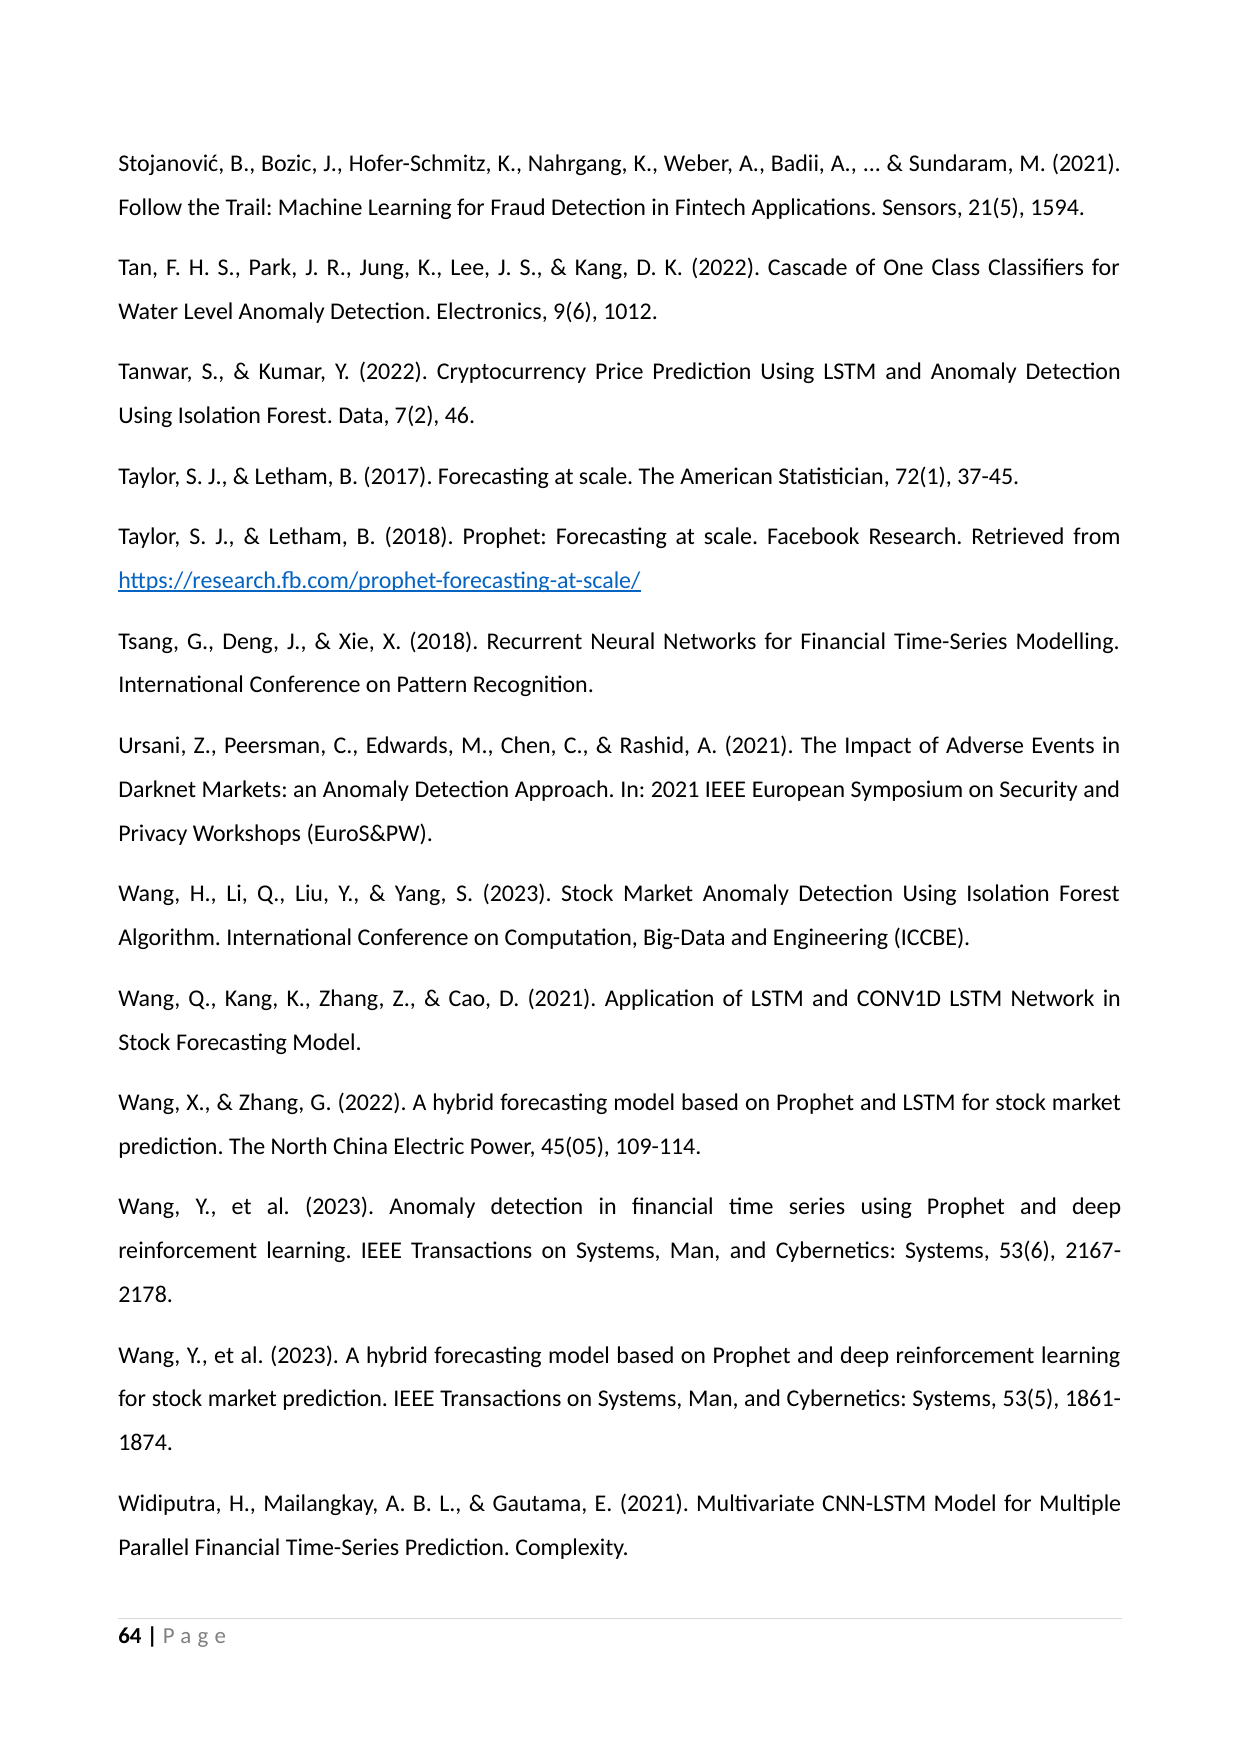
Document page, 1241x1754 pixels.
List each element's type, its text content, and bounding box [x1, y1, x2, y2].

text Taylor, S. J., & Letham, B. (2017). Forecasting at scale. The American Statistician, 72(1), 37-45. [118, 461, 1122, 490]
text Wang, Y., et al. (2023). Anomaly detection in financial time series using Prophet and deep reinforcement learning. IEEE Transactions on Systems, Man, and Cybernetics: Systems, 53(6), 2167-2178. [118, 1191, 1122, 1308]
text Wang, Q., Kang, K., Zhang, Z., & Cao, D. (2021). Application of LSTM and CONV1D LSTM Network in Stock Forecasting Model. [118, 983, 1122, 1056]
text Taylor, S. J., & Letham, B. (2018). Prophet: Forecasting at scale. Facebook Research. Retrieved from https://research.fb.com/prophet-forecasting-at-scale/ [118, 521, 1122, 594]
text Wang, X., & Zhang, G. (2022). A hybrid forecasting model based on Prophet and LSTM for stock market prediction. The North China Electric Power, 45(05), 109-114. [118, 1087, 1122, 1160]
text Tan, F. H. S., Park, J. R., Jung, K., Lee, J. S., & Kang, D. K. (2022). Cascade of One Class Classifiers for Water Level Anomaly Detection. Electronics, 9(6), 1012. [118, 252, 1122, 325]
text Widiputra, H., Mailangkay, A. B. L., & Gautama, E. (2021). Multivariate CNN-LSTM Model for Multiple Parallel Financial Time-Series Prediction. Complexity. [118, 1488, 1122, 1561]
text Tsang, G., Deng, J., & Xie, X. (2018). Recurrent Neural Networks for Financial Time-Series Modelling. International Conference on Pattern Recognition. [118, 626, 1122, 699]
text Wang, Y., et al. (2023). A hybrid forecasting model based on Prophet and deep reinforcement learning for stock market prediction. IEEE Transactions on Systems, Man, and Cybernetics: Systems, 53(5), 1861-1874. [118, 1340, 1122, 1457]
text Wang, H., Li, Q., Liu, Y., & Yang, S. (2023). Stock Market Anomaly Detection Using Isolation Forest Algorithm. International Conference on Computation, Big-Data and Engineering (ICCBE). [118, 878, 1122, 951]
text Ursani, Z., Peersman, C., Edwards, M., Chen, C., & Rashid, A. (2021). The Impact of Adverse Events in Darknet Markets: an Anomaly Detection Approach. In: 2021 IEEE European Symposium on Security and Privacy Workshops (EuroS&PW). [118, 730, 1122, 847]
text Stojanović, B., Bozic, J., Hofer-Schmitz, K., Nahrgang, K., Weber, A., Badii, A., ... & Sundaram, M. (2021). Follow the Trail: Machine Learning for Fraud Detection in Fintech Applications. Sensors, 21(5), 1594. [118, 148, 1122, 221]
text Tanwar, S., & Kumar, Y. (2022). Cryptocurrency Price Prediction Using LSTM and Anomaly Detection Using Isolation Forest. Data, 7(2), 46. [118, 356, 1122, 429]
